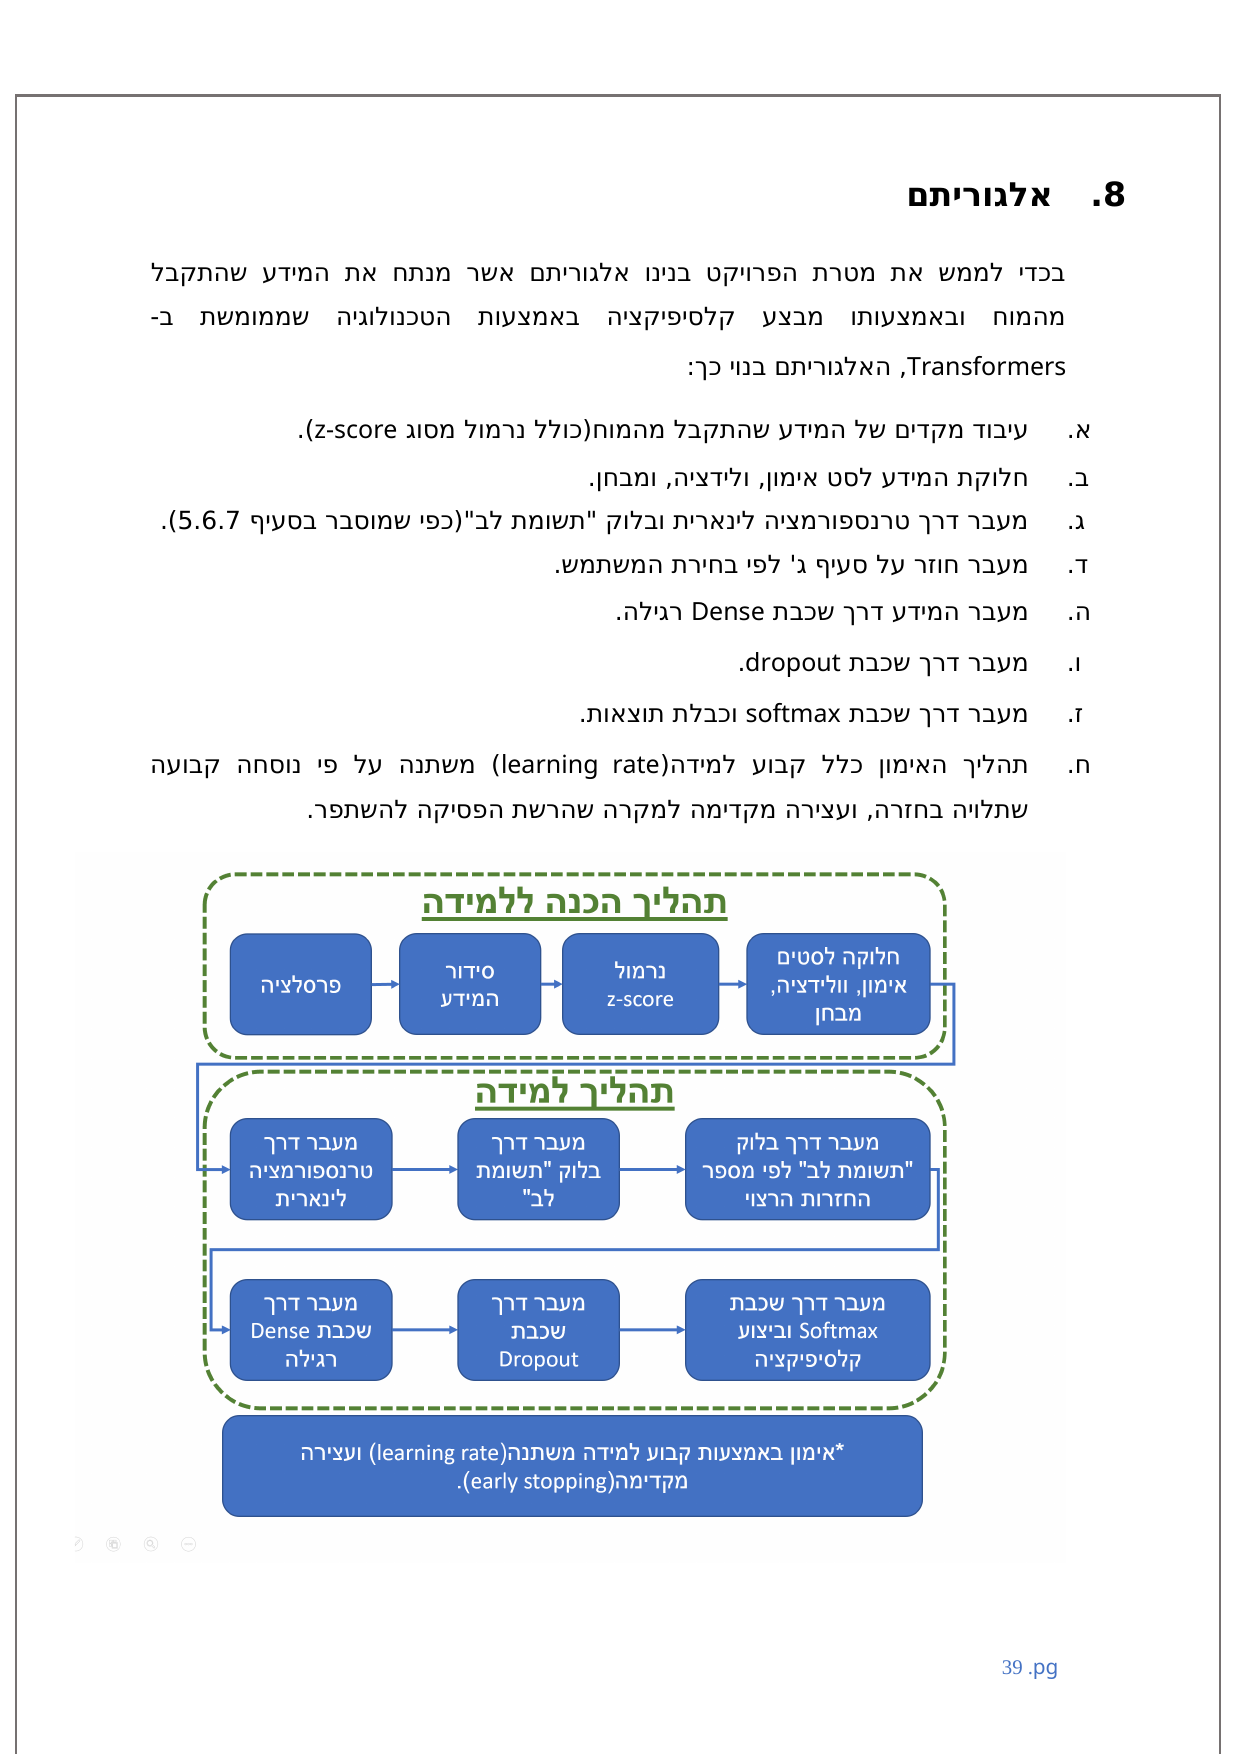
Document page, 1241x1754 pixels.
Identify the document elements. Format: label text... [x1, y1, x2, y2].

list עיבוד מקדים של המידע שהתקבל מהמוח(כולל נרמול מסוג z-score). [150, 412, 1067, 446]
picture [74, 852, 1067, 1563]
list מעבר דרך שכבת dropout. [150, 645, 1067, 679]
list מעבר דרך שכבת softmax וכבלת תוצאות. [150, 696, 1067, 730]
list מעבר חוזר על סעיף ג' לפי בחירת המשתמש. [150, 550, 1067, 579]
list תהליך האימון כלל קבוע למידה(learning rate) משתנה על פי נוסחה קבועה שתלויה בחזרה, ועצירה מקדימה למקרה שהרשת הפסיקה להשתפר. [150, 747, 1067, 825]
list מעבר המידע דרך שכבת Dense רגילה. [150, 594, 1067, 628]
list מעבר דרך טרנספורמציה לינארית ובלוק "תשומת לב"(כפי שמוסבר בסעיף 5.6.7). [150, 506, 1067, 536]
text בכדי לממש את מטרת הפרויקט בנינו אלגוריתם אשר מנתח את המידע שהתקבל מהמוח ובאמצעותו מבצע קלסיפיקציה באמצעות הטכנולוגיה שממומשת ב-Transformers, האלגוריתם בנוי כך: [150, 258, 1067, 382]
list חלוקת המידע לסט אימון, ולידציה, ומבחן. [150, 463, 1067, 492]
subtitle אלגוריתם [150, 175, 1090, 214]
